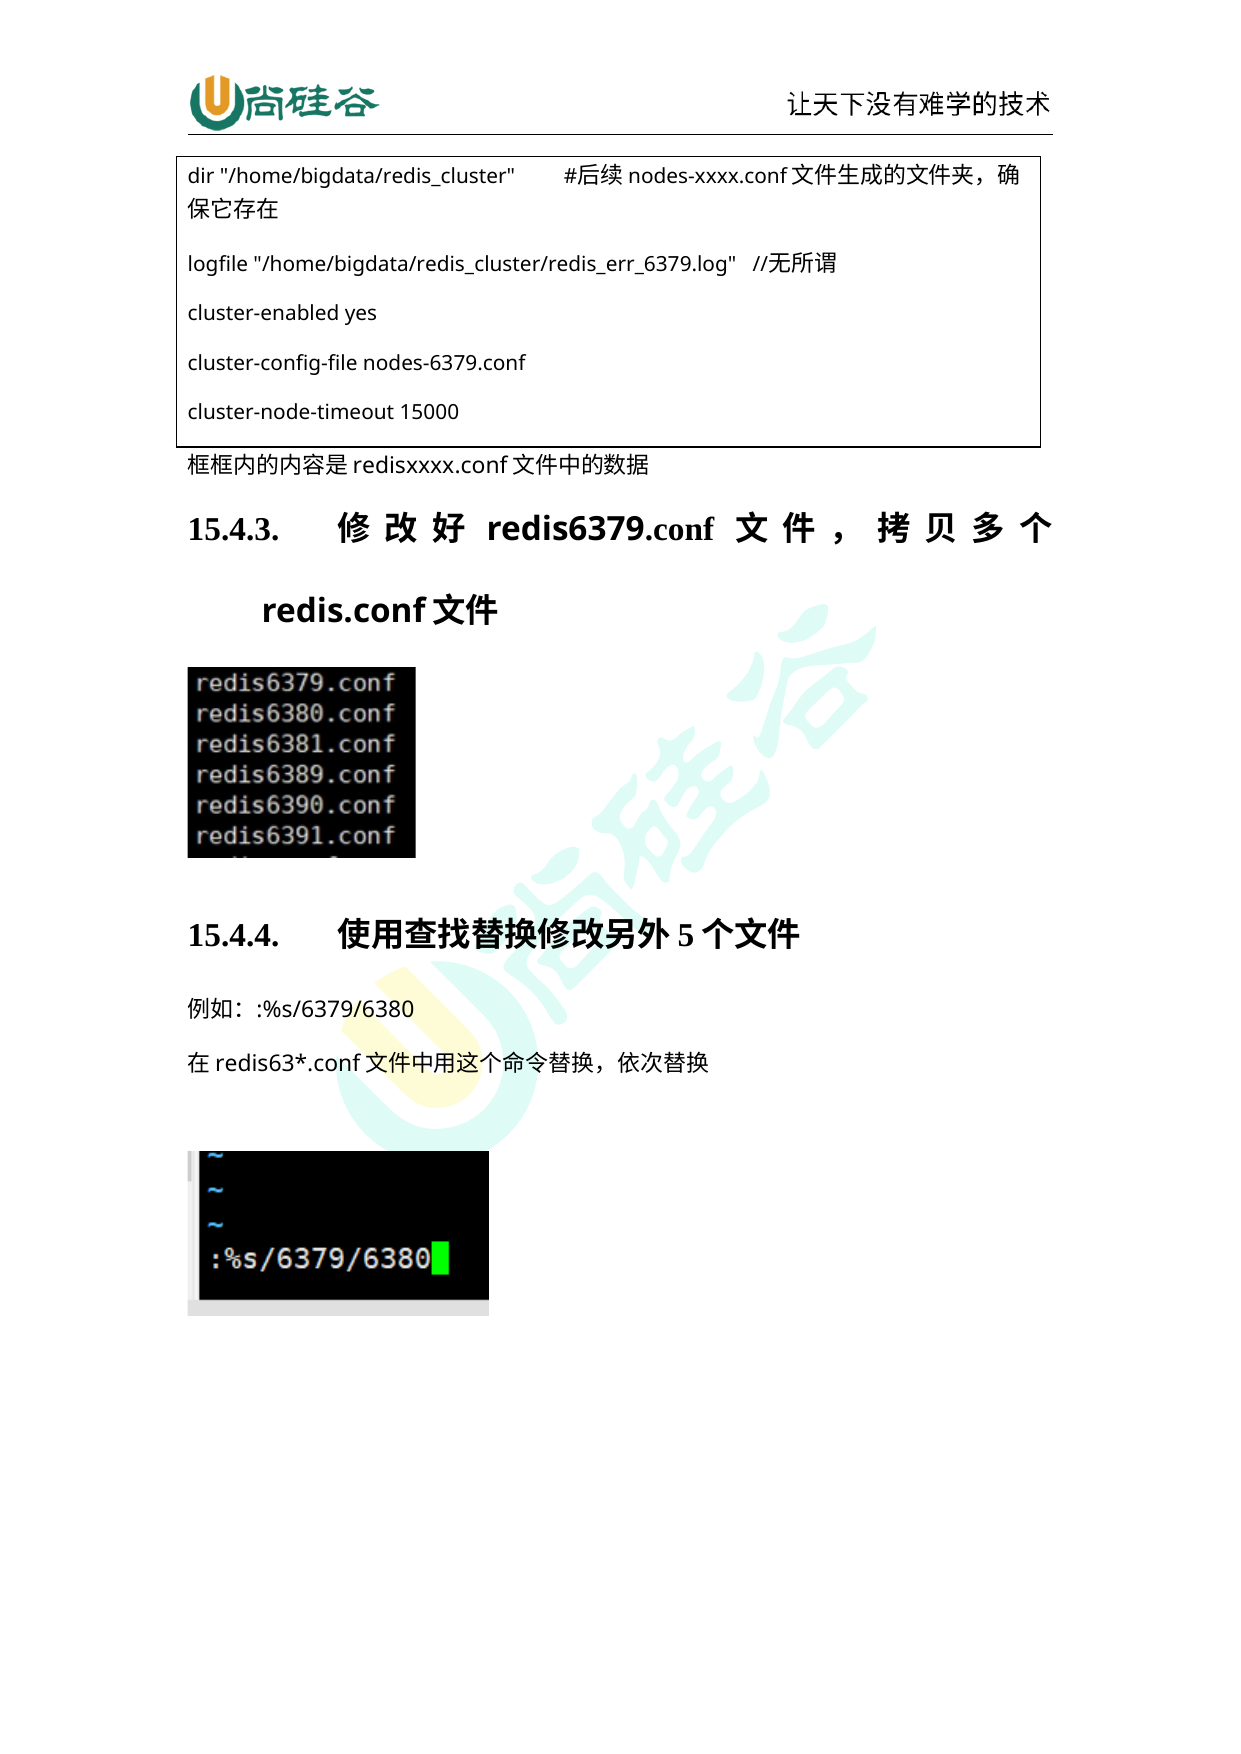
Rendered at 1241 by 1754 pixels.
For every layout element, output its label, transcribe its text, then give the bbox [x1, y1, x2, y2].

text 框框内的内容是redisxxxx.conf文件中的数据 [187, 447, 1053, 481]
picture [187, 1151, 489, 1316]
list 使用查找替换修改另外5个文件 [187, 908, 1053, 956]
text 例如：:%s/6379/6380 [187, 991, 1053, 1024]
picture [187, 667, 416, 858]
picture [187, 73, 1053, 132]
list 修改好redis6379.conf文件，拷贝多个redis.conf文件 [187, 502, 1053, 633]
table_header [177, 157, 1040, 446]
text 在redis63*.conf文件中用这个命令替换，依次替换 [187, 1045, 1053, 1078]
